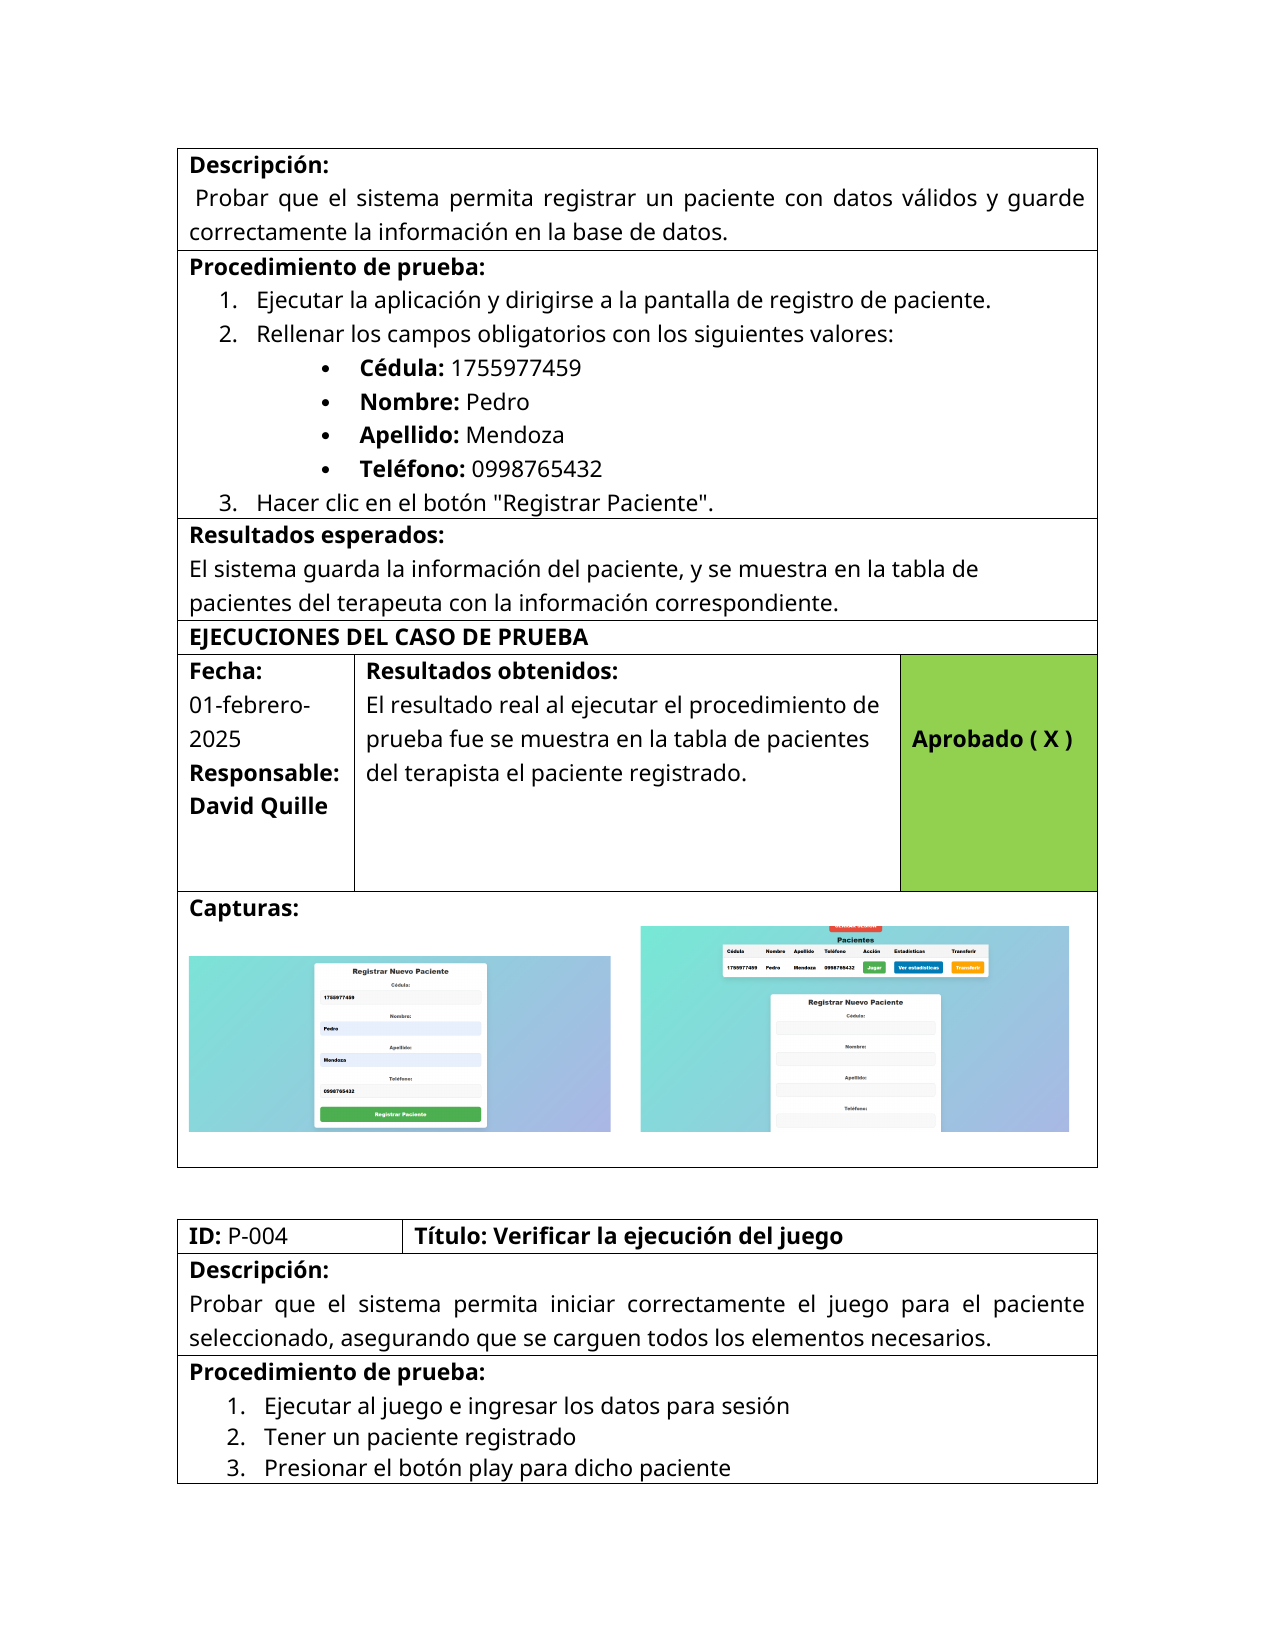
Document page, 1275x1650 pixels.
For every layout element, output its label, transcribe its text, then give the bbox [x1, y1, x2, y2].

table_cell Fecha: 01-febrero-2025 Responsable: David Quille [178, 655, 354, 891]
table_cell Procedimiento de prueba: Ejecutar al juego e ingresar los datos para sesión Tener un paciente registrado Presionar el botón play para dicho paciente [178, 1356, 1097, 1483]
table_cell EJECUCIONES DEL CASO DE PRUEBA [178, 621, 1097, 654]
table_cell Aprobado ( X ) [901, 655, 1097, 891]
table_header ID: P-004 [178, 1220, 402, 1253]
picture [640, 926, 1070, 1132]
table_cell Descripción: Probar que el sistema permita iniciar correctamente el juego para el paciente seleccionado, asegurando que se carguen todos los elementos necesarios. [178, 1254, 1097, 1355]
picture [188, 956, 611, 1132]
table_header Título: Verificar la ejecución del juego [403, 1220, 1097, 1253]
table_cell Capturas: [178, 892, 1097, 1167]
table_cell Resultados obtenidos: El resultado real al ejecutar el procedimiento de prueba fue se muestra en la tabla de pacientes del terapista el paciente registrado. [355, 655, 900, 891]
table_cell Descripción: Probar que el sistema permita registrar un paciente con datos válidos y guarde correctamente la información en la base de datos. [178, 149, 1097, 249]
table_cell Procedimiento de prueba: Ejecutar la aplicación y dirigirse a la pantalla de registro de paciente. Rellenar los campos obligatorios con los siguientes valores: Cédula: 1755977459 Nombre: Pedro Apellido: Mendoza Teléfono: 0998765432 Hacer clic en el botón "Registrar Paciente". [178, 251, 1097, 518]
table_cell Resultados esperados: El sistema guarda la información del paciente, y se muestra en la tabla de pacientes del terapeuta con la información correspondiente. [178, 519, 1097, 620]
